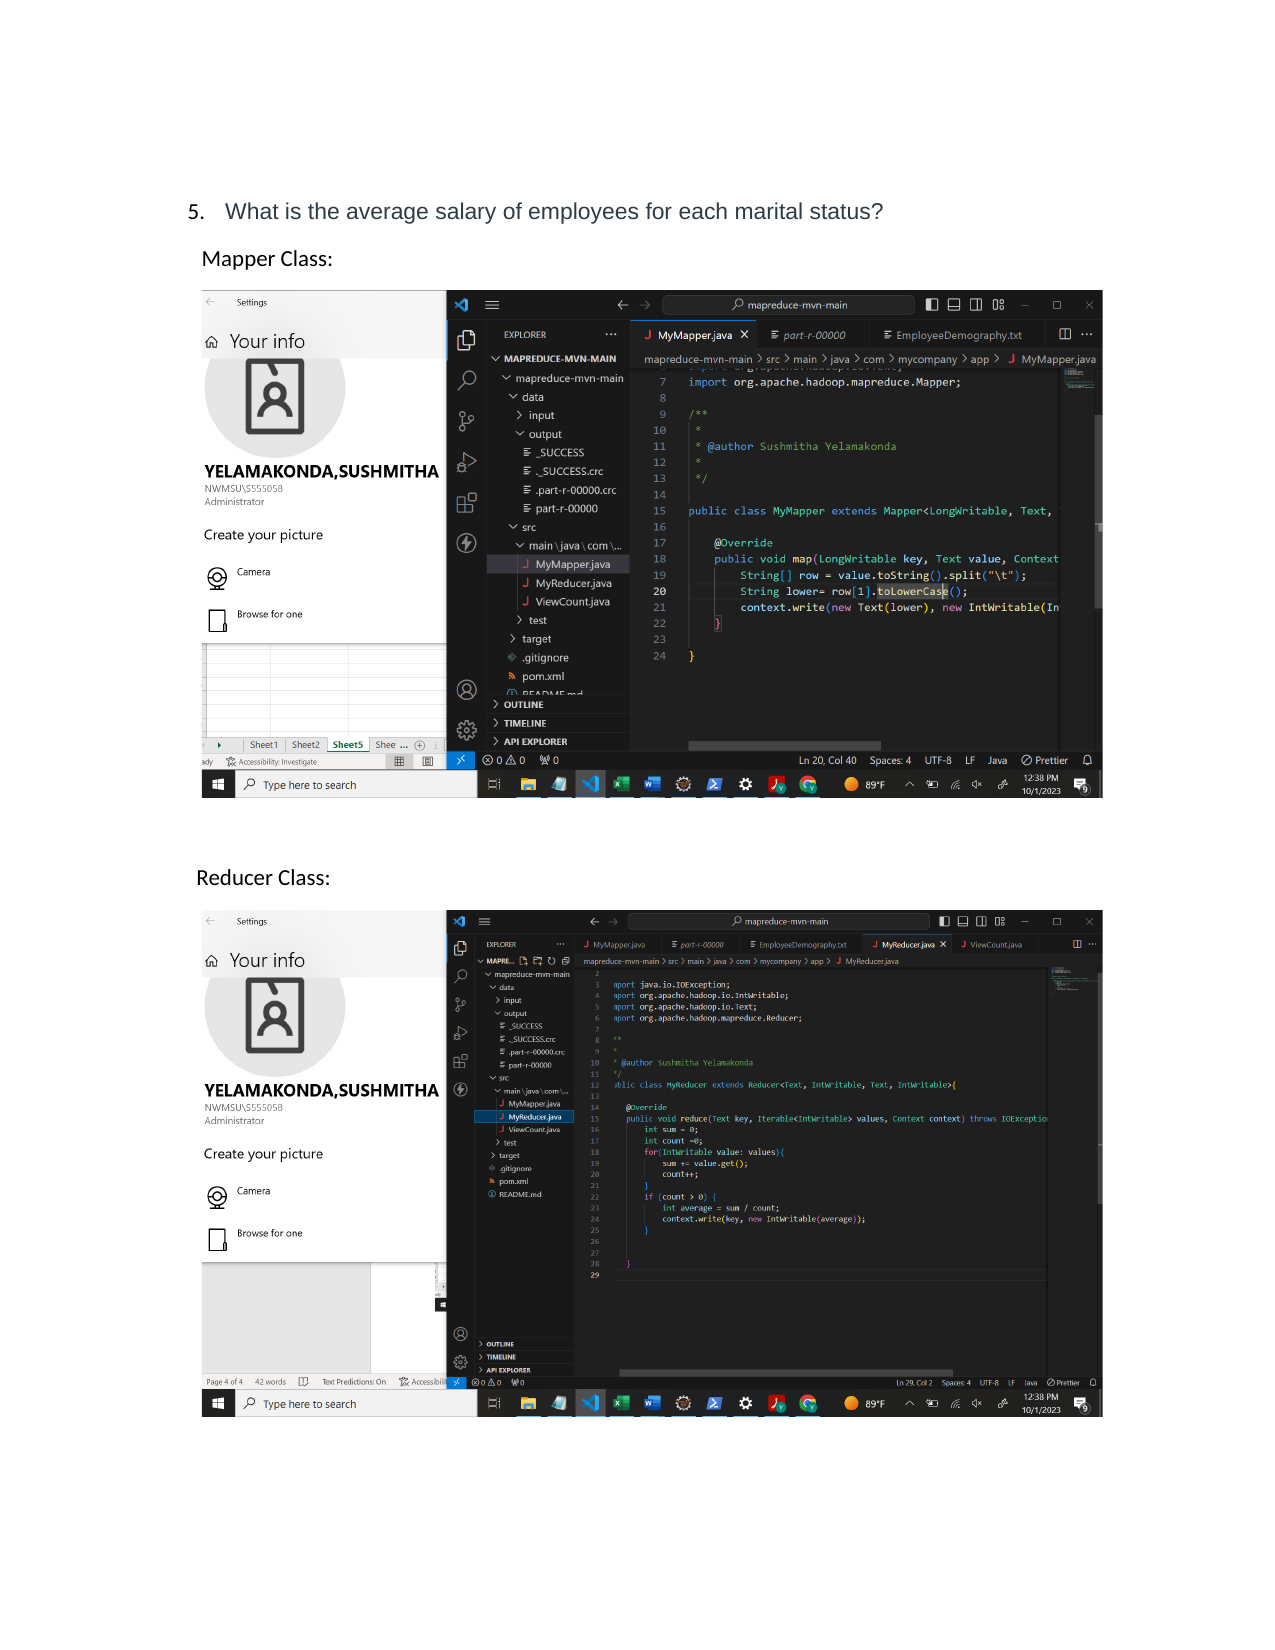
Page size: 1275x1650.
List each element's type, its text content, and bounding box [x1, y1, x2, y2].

text Mapper Class: [150, 244, 1125, 272]
picture [201, 910, 1103, 1417]
picture [201, 290, 1103, 798]
text Reducer Class: [150, 863, 1125, 891]
list What is the average salary of employees for each marital status? [187, 197, 1125, 225]
